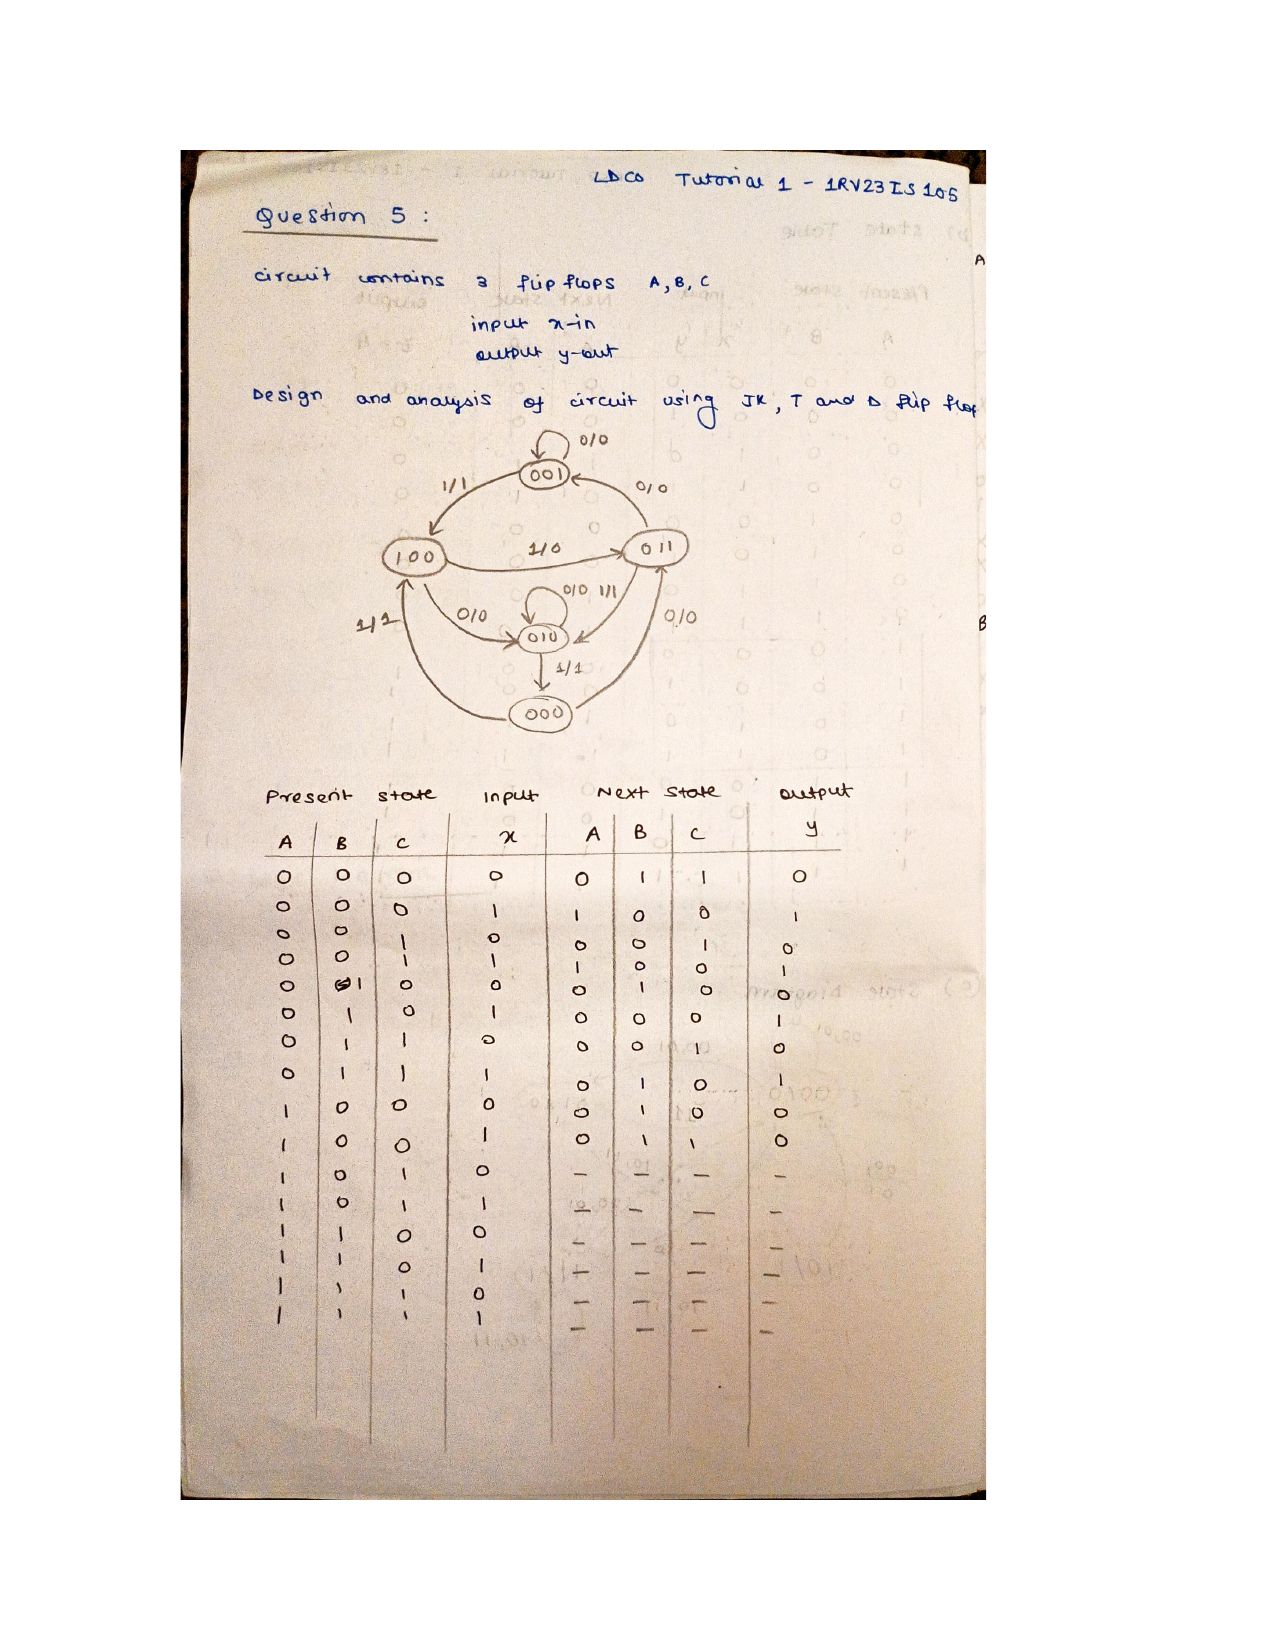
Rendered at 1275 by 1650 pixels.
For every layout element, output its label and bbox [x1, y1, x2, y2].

picture [180, 150, 987, 1500]
